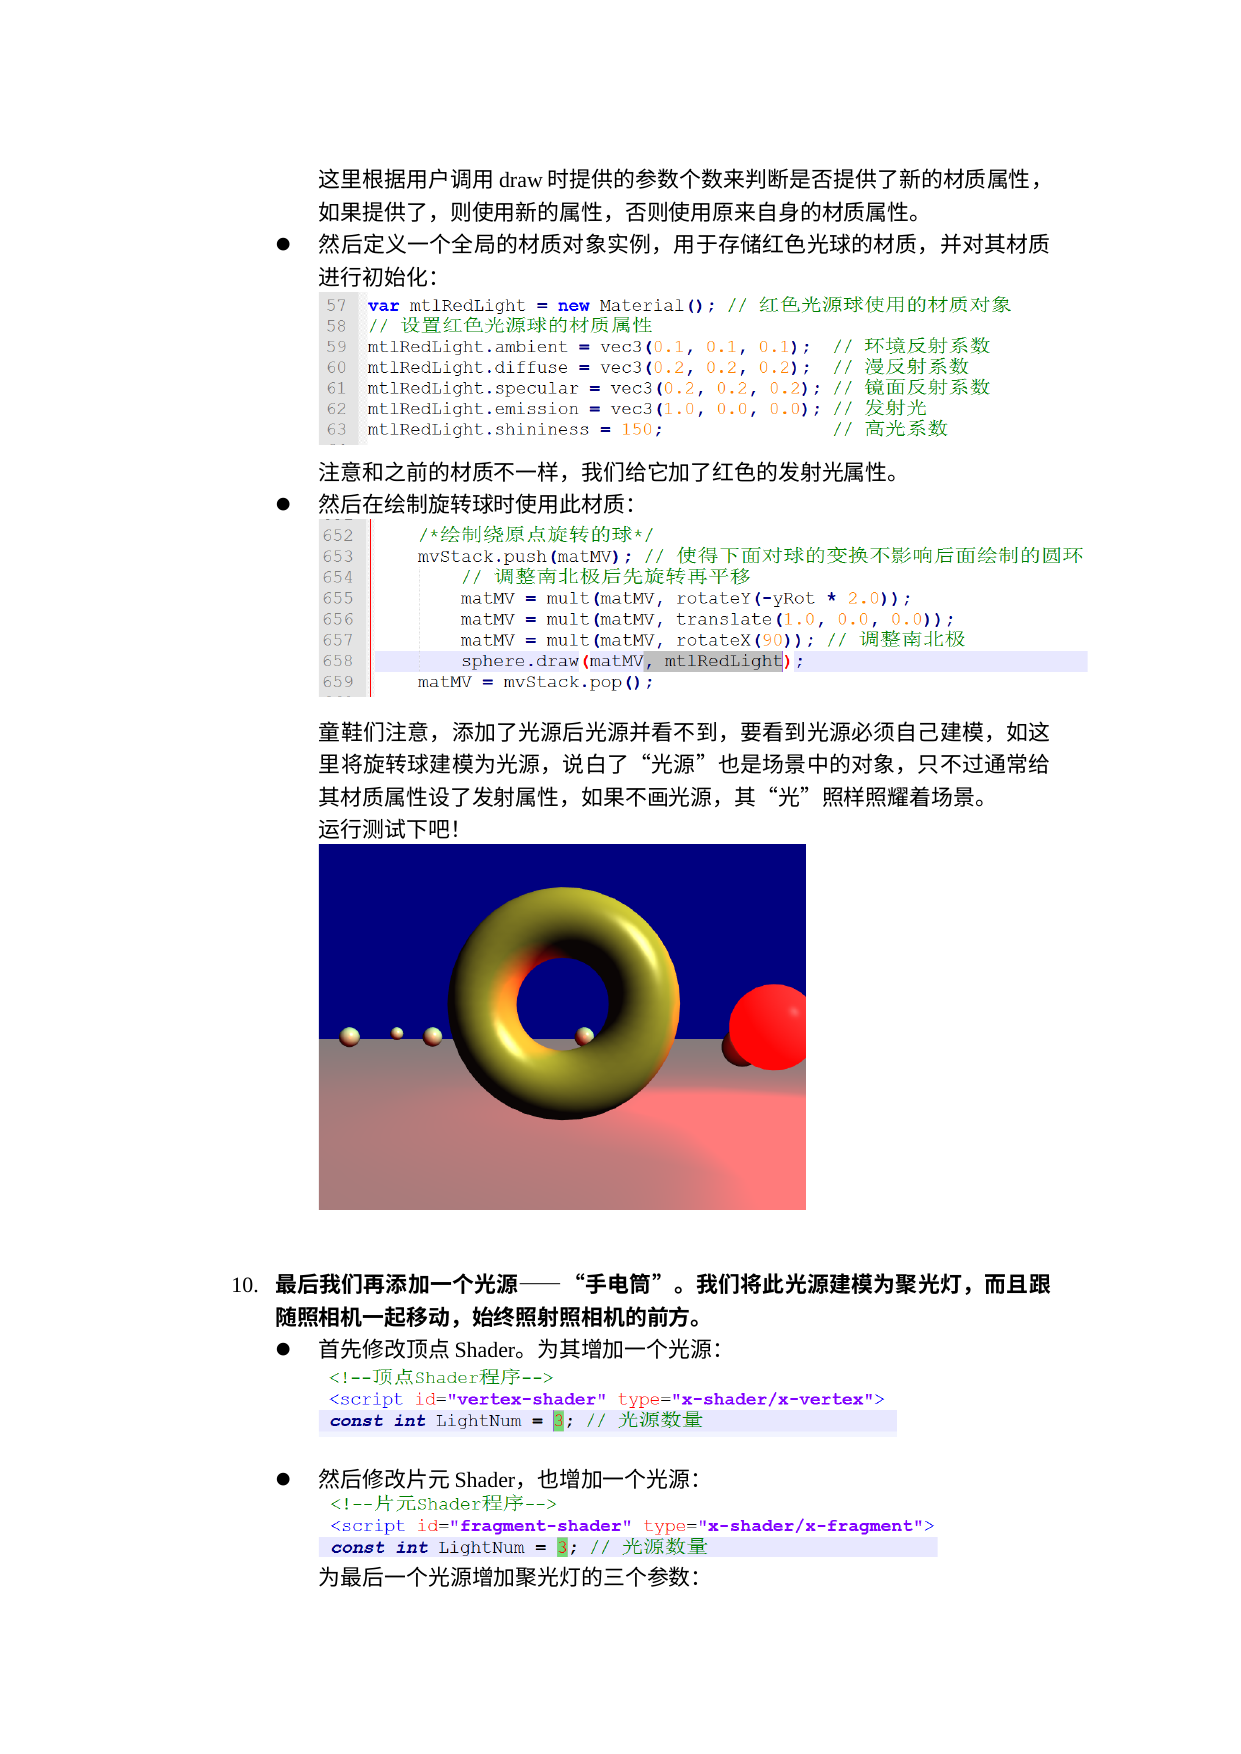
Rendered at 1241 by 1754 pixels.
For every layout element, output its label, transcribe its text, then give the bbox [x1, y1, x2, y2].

picture [318, 519, 1088, 697]
list 最后我们再添加一个光源——“手电筒”。我们将此光源建模为聚光灯，而且跟随照相机一起移动，始终照射照相机的前方。 [231, 1267, 1053, 1332]
picture [318, 1494, 938, 1557]
text 注意和之前的材质不一样，我们给它加了红色的发射光属性。 [319, 454, 1053, 487]
list 然后修改片元Shader，也增加一个光源： [275, 1462, 1053, 1494]
text 为最后一个光源增加聚光灯的三个参数： [319, 1559, 1053, 1592]
text 童鞋们注意，添加了光源后光源并看不到，要看到光源必须自己建模，如这里将旋转球建模为光源，说白了“光源”也是场景中的对象，只不过通常给其材质属性设了发射属性，如果不画光源，其“光”照样照耀着场景。 [319, 714, 1053, 812]
picture [318, 1364, 897, 1437]
text 运行测试下吧！ [319, 812, 1053, 844]
text 这里根据用户调用draw时提供的参数个数来判断是否提供了新的材质属性，如果提供了，则使用新的属性，否则使用原来自身的材质属性。 [319, 162, 1053, 227]
picture [318, 292, 1012, 445]
list 首先修改顶点Shader。为其增加一个光源： [275, 1332, 1053, 1364]
picture [318, 844, 806, 1210]
list 然后定义一个全局的材质对象实例，用于存储红色光球的材质，并对其材质进行初始化： [275, 227, 1053, 292]
